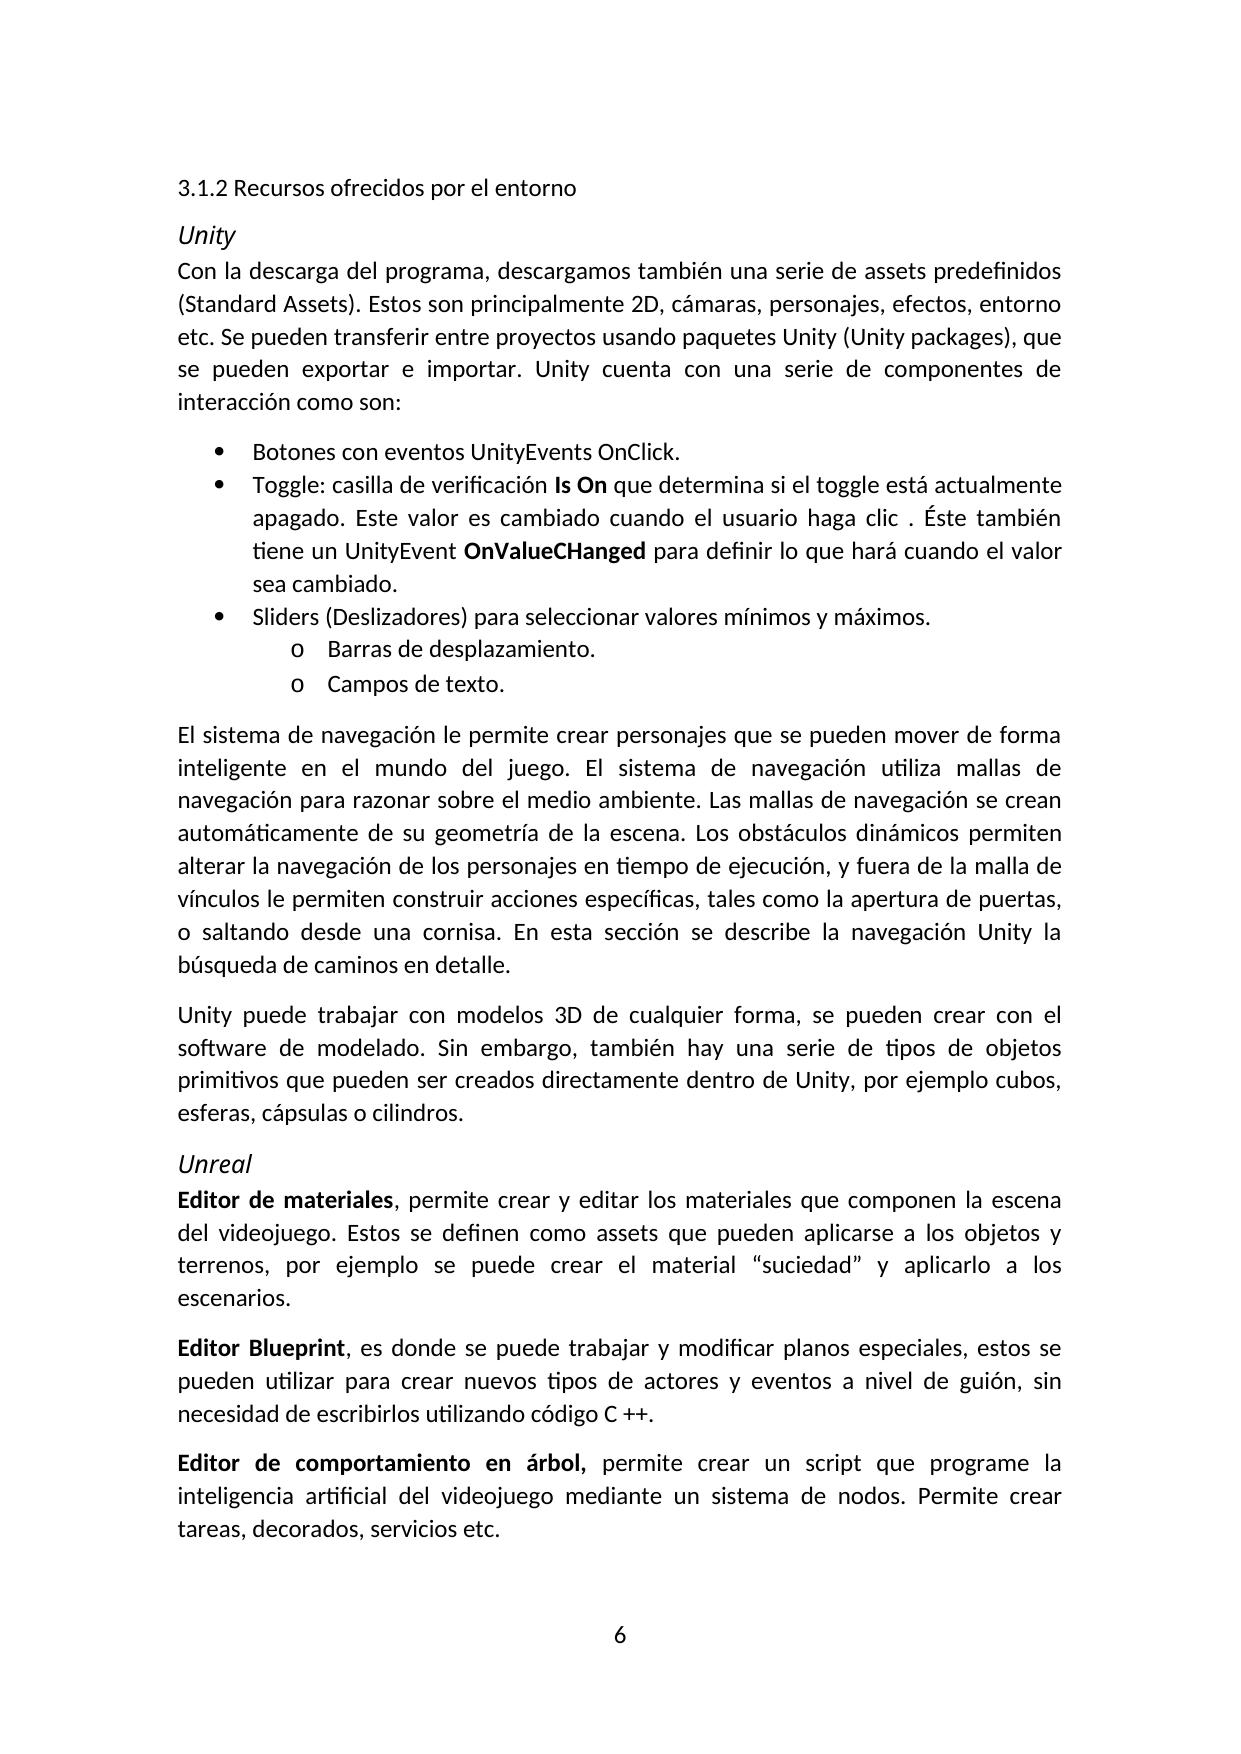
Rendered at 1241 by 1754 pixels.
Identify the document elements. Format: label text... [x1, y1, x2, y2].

text Editor de comportamiento en árbol, permite crear un script que programe la inteligencia artificial del videojuego mediante un sistema de nodos. Permite crear tareas, decorados, servicios etc. [177, 1448, 1063, 1544]
list Toggle: casilla de verificación Is On que determina si el toggle está actualmente apagado. Este valor es cambiado cuando el usuario haga clic . Éste también tiene un UnityEvent OnValueCHanged para definir lo que hará cuando el valor sea cambiado. [215, 469, 1063, 598]
subtitle 3.1.2 Recursos ofrecidos por el entorno [177, 173, 1063, 203]
text Editor Blueprint, es donde se puede trabajar y modificar planos especiales, estos se pueden utilizar para crear nuevos tipos de actores y eventos a nivel de guión, sin necesidad de escribirlos utilizando código C ++. [177, 1332, 1063, 1428]
text Unity puede trabajar con modelos 3D de cualquier forma, se pueden crear con el software de modelado. Sin embargo, también hay una serie de tipos de objetos primitivos que pueden ser creados directamente dentro de Unity, por ejemplo cubos, esferas, cápsulas o cilindros. [177, 999, 1063, 1128]
list Campos de texto. [290, 668, 1063, 699]
text Editor de materiales, permite crear y editar los materiales que componen la escena del videojuego. Estos se definen como assets que pueden aplicarse a los objetos y terrenos, por ejemplo se puede crear el material “suciedad” y aplicarlo a los escenarios. [177, 1184, 1063, 1313]
subtitle Unity [177, 218, 1063, 252]
list Botones con eventos UnityEvents OnClick. [215, 436, 1063, 467]
subtitle Unreal [177, 1147, 1063, 1181]
list Sliders (Deslizadores) para seleccionar valores mínimos y máximos. [215, 601, 1063, 631]
text El sistema de navegación le permite crear personajes que se pueden mover de forma inteligente en el mundo del juego. El sistema de navegación utiliza mallas de navegación para razonar sobre el medio ambiente. Las mallas de navegación se crean automáticamente de su geometría de la escena. Los obstáculos dinámicos permiten alterar la navegación de los personajes en tiempo de ejecución, y fuera de la malla de vínculos le permiten construir acciones específicas, tales como la apertura de puertas, o saltando desde una cornisa. En esta sección se describe la navegación Unity la búsqueda de caminos en detalle. [177, 719, 1063, 980]
list Barras de desplazamiento. [290, 633, 1063, 665]
text Con la descarga del programa, descargamos también una serie de assets predefinidos (Standard Assets). Estos son principalmente 2D, cámaras, personajes, efectos, entorno etc. Se pueden transferir entre proyectos usando paquetes Unity (Unity packages), que se pueden exportar e importar. Unity cuenta con una serie de componentes de interacción como son: [177, 255, 1063, 417]
